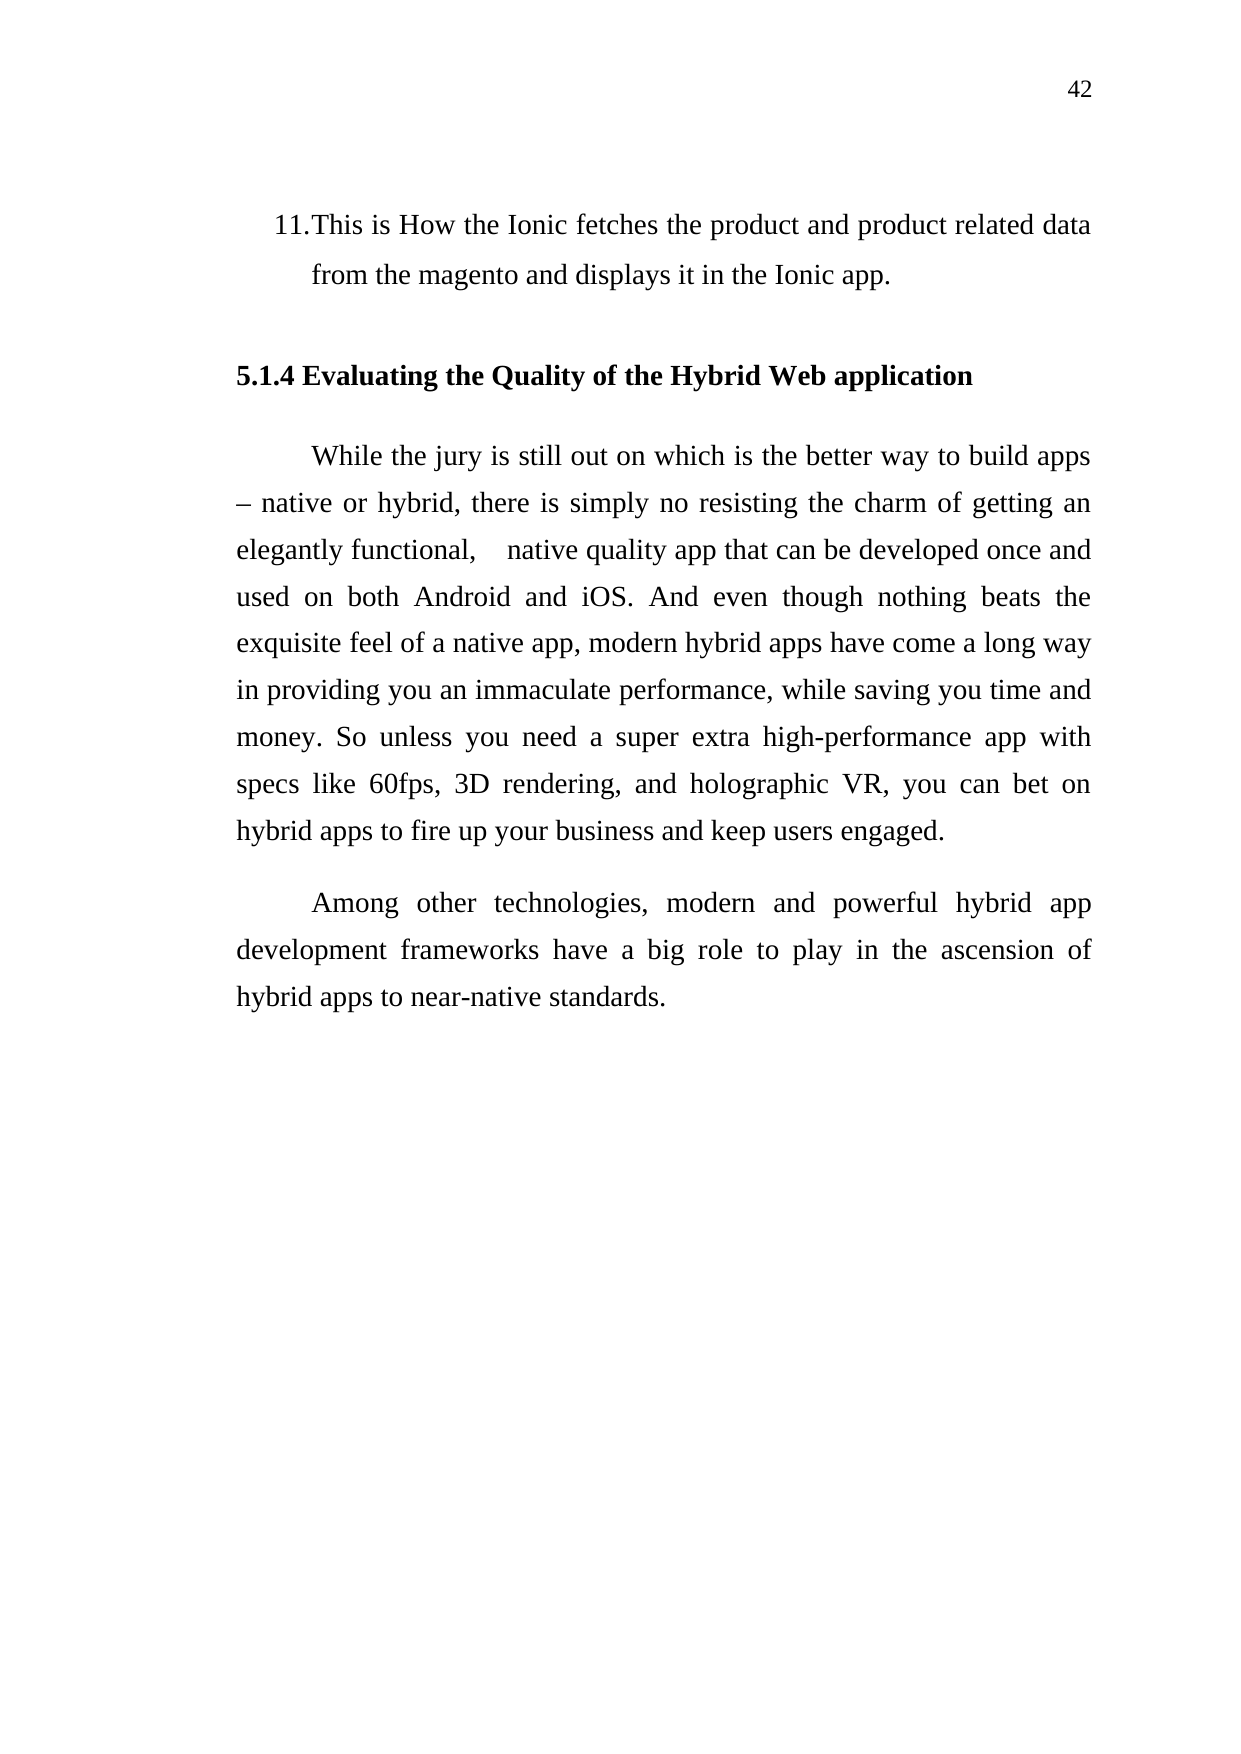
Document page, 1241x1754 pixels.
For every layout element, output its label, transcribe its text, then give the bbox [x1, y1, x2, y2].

text Among other technologies, modern and powerful hybrid app development frameworks have a big role to play in the ascension of hybrid apps to near-native standards. [236, 872, 1092, 1012]
list This is How the Ionic fetches the product and product related data from the magento and displays it in the Ionic app. [274, 207, 1092, 291]
text 5.1.4 Evaluating the Quality of the Hybrid Web application [236, 358, 1092, 391]
text While the jury is still out on which is the better way to build apps – native or hybrid, there is simply no resisting the charm of getting an elegantly functional, native quality app that can be developed once and used on both Android and iOS. And even though nothing beats the exquisite feel of a native app, modern hybrid apps have come a long way in providing you an immaculate performance, while saving you time and money. So unless you need a super extra high-performance app with specs like 60fps, 3D rendering, and holographic VR, you can bet on hybrid apps to fire up your business and keep users engaged. [236, 425, 1092, 847]
